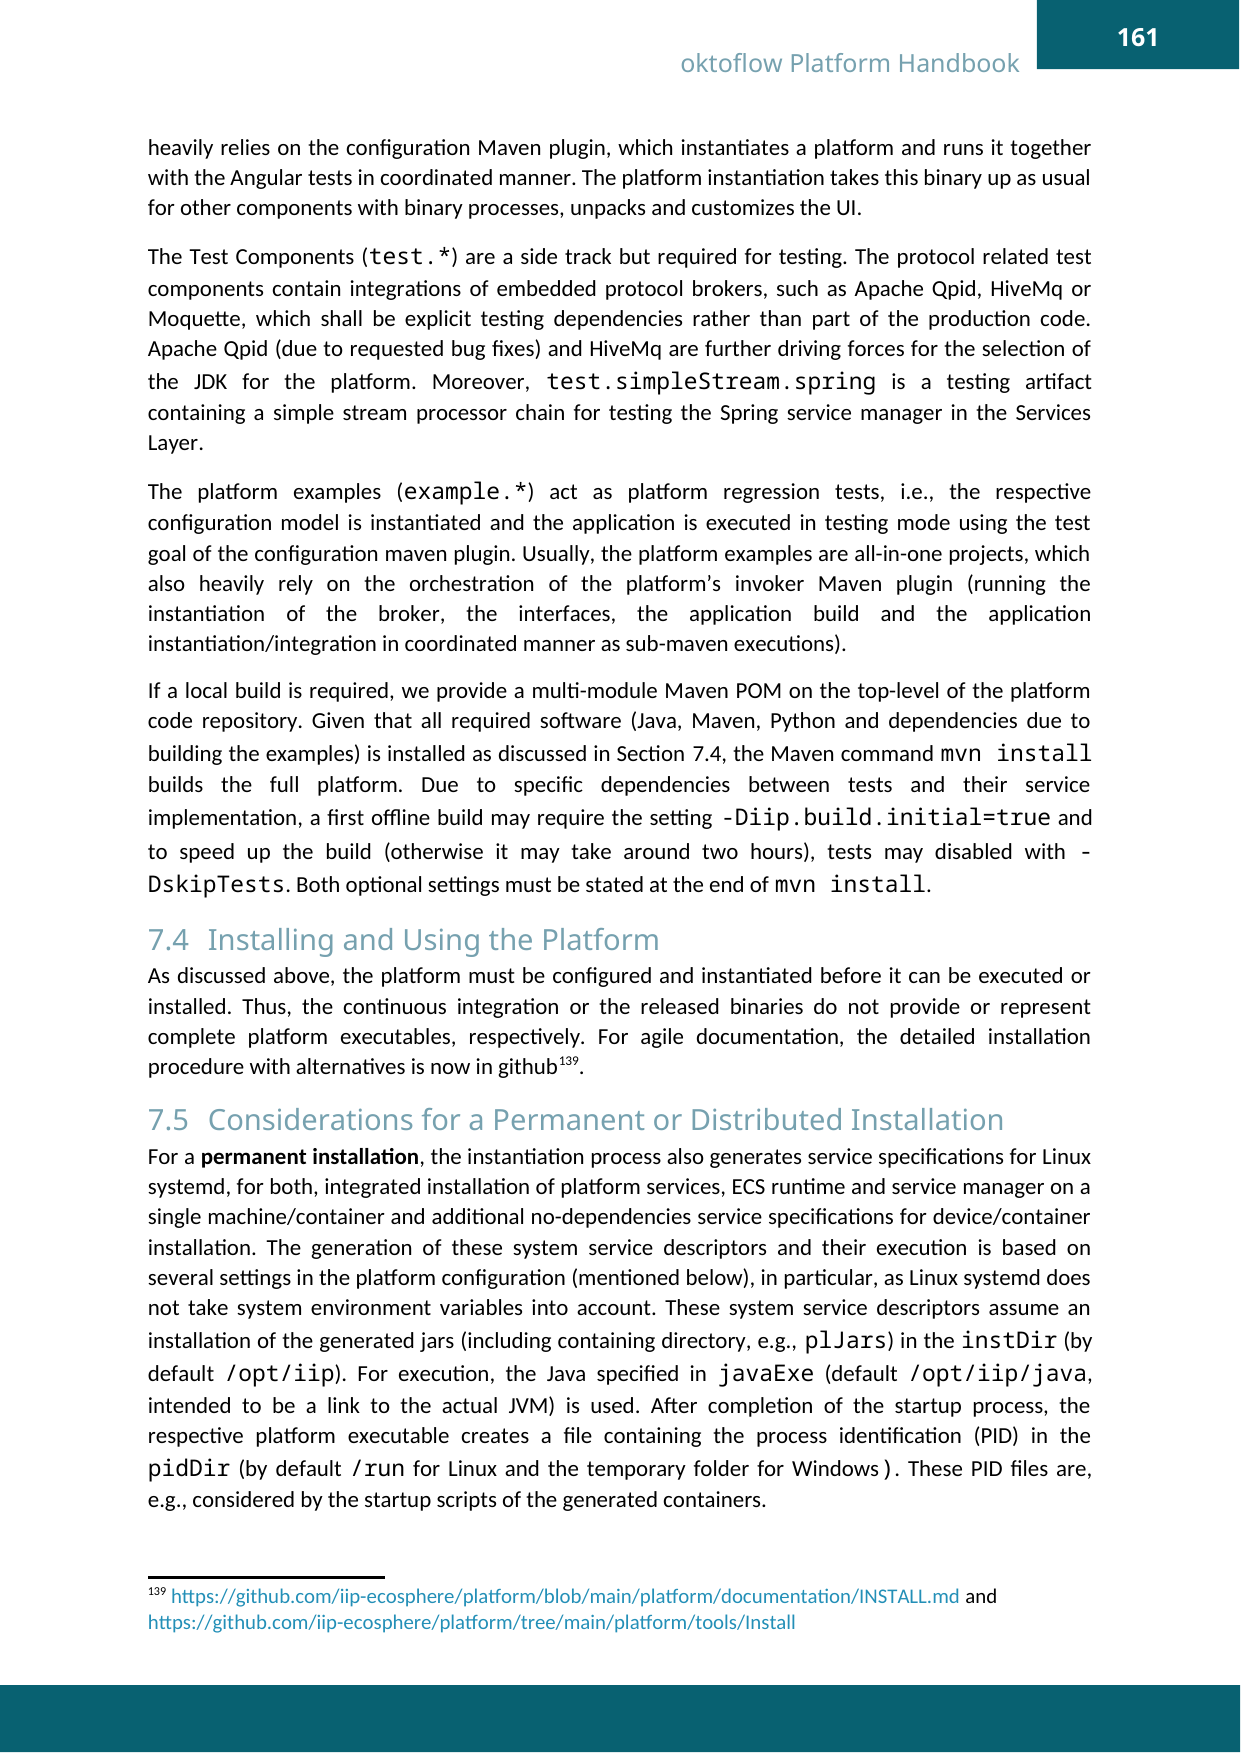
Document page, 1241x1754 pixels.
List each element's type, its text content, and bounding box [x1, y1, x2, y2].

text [148, 133, 1093, 221]
subtitle Considerations for a Permanent or Distributed Installation [148, 1099, 1093, 1139]
text The platform examples (example.*) act as platform regression tests, i.e., the respective configuration model is instantiated and the application is executed in testing mode using the test goal of the configuration maven plugin. Usually, the platform examples are all-in-one projects, which also heavily rely on the orchestration of the platform’s invoker Maven plugin (running the instantiation of the broker, the interfaces, the application build and the application instantiation/integration in coordinated manner as sub-maven executions). [148, 475, 1093, 657]
text As discussed above, the platform must be configured and instantiated before it can be executed or installed. Thus, the continuous integration or the released binaries do not provide or represent complete platform executables, respectively. For agile documentation, the detailed installation procedure with alternatives is now in github. [148, 962, 1093, 1080]
text For a permanent installation, the instantiation process also generates service specifications for Linux systemd, for both, integrated installation of platform services, ECS runtime and service manager on a single machine/container and additional no-dependencies service specifications for device/container installation. The generation of these system service descriptors and their execution is based on several settings in the platform configuration (mentioned below), in particular, as Linux systemd does not take system environment variables into account. These system service descriptors assume an installation of the generated jars (including containing directory, e.g., plJars) in the instDir (by default /opt/iip). For execution, the Java specified in javaExe (default /opt/iip/java, intended to be a link to the actual JVM) is used. After completion of the startup process, the respective platform executable creates a file containing the process identification (PID) in the pidDir (by default /run for Linux and the temporary folder for Windows). These PID files are, e.g., considered by the startup scripts of the generated containers. [148, 1142, 1093, 1513]
text The Test Components (test.*) are a side track but required for testing. The protocol related test components contain integrations of embedded protocol brokers, such as Apache Qpid, HiveMq or Moquette, which shall be explicit testing dependencies rather than part of the production code. Apache Qpid (due to requested bug fixes) and HiveMq are further driving forces for the selection of the JDK for the platform. Moreover, test.simpleStream.spring is a testing artifact containing a simple stream processor chain for testing the Spring service manager in the Services Layer. [148, 240, 1093, 456]
text If a local build is required, we provide a multi-module Maven POM on the top-level of the platform code repository. Given that all required software (Java, Maven, Python and dependencies due to building the examples) is installed as discussed in Section 7.4, the Maven command mvn install builds the full platform. Due to specific dependencies between tests and their service implementation, a first offline build may require the setting -Diip.build.initial=true and to speed up the build (otherwise it may take around two hours), tests may disabled with -DskipTests. Both optional settings must be stated at the end of mvn install. [148, 676, 1093, 900]
subtitle Installing and Using the Platform [148, 919, 1093, 958]
